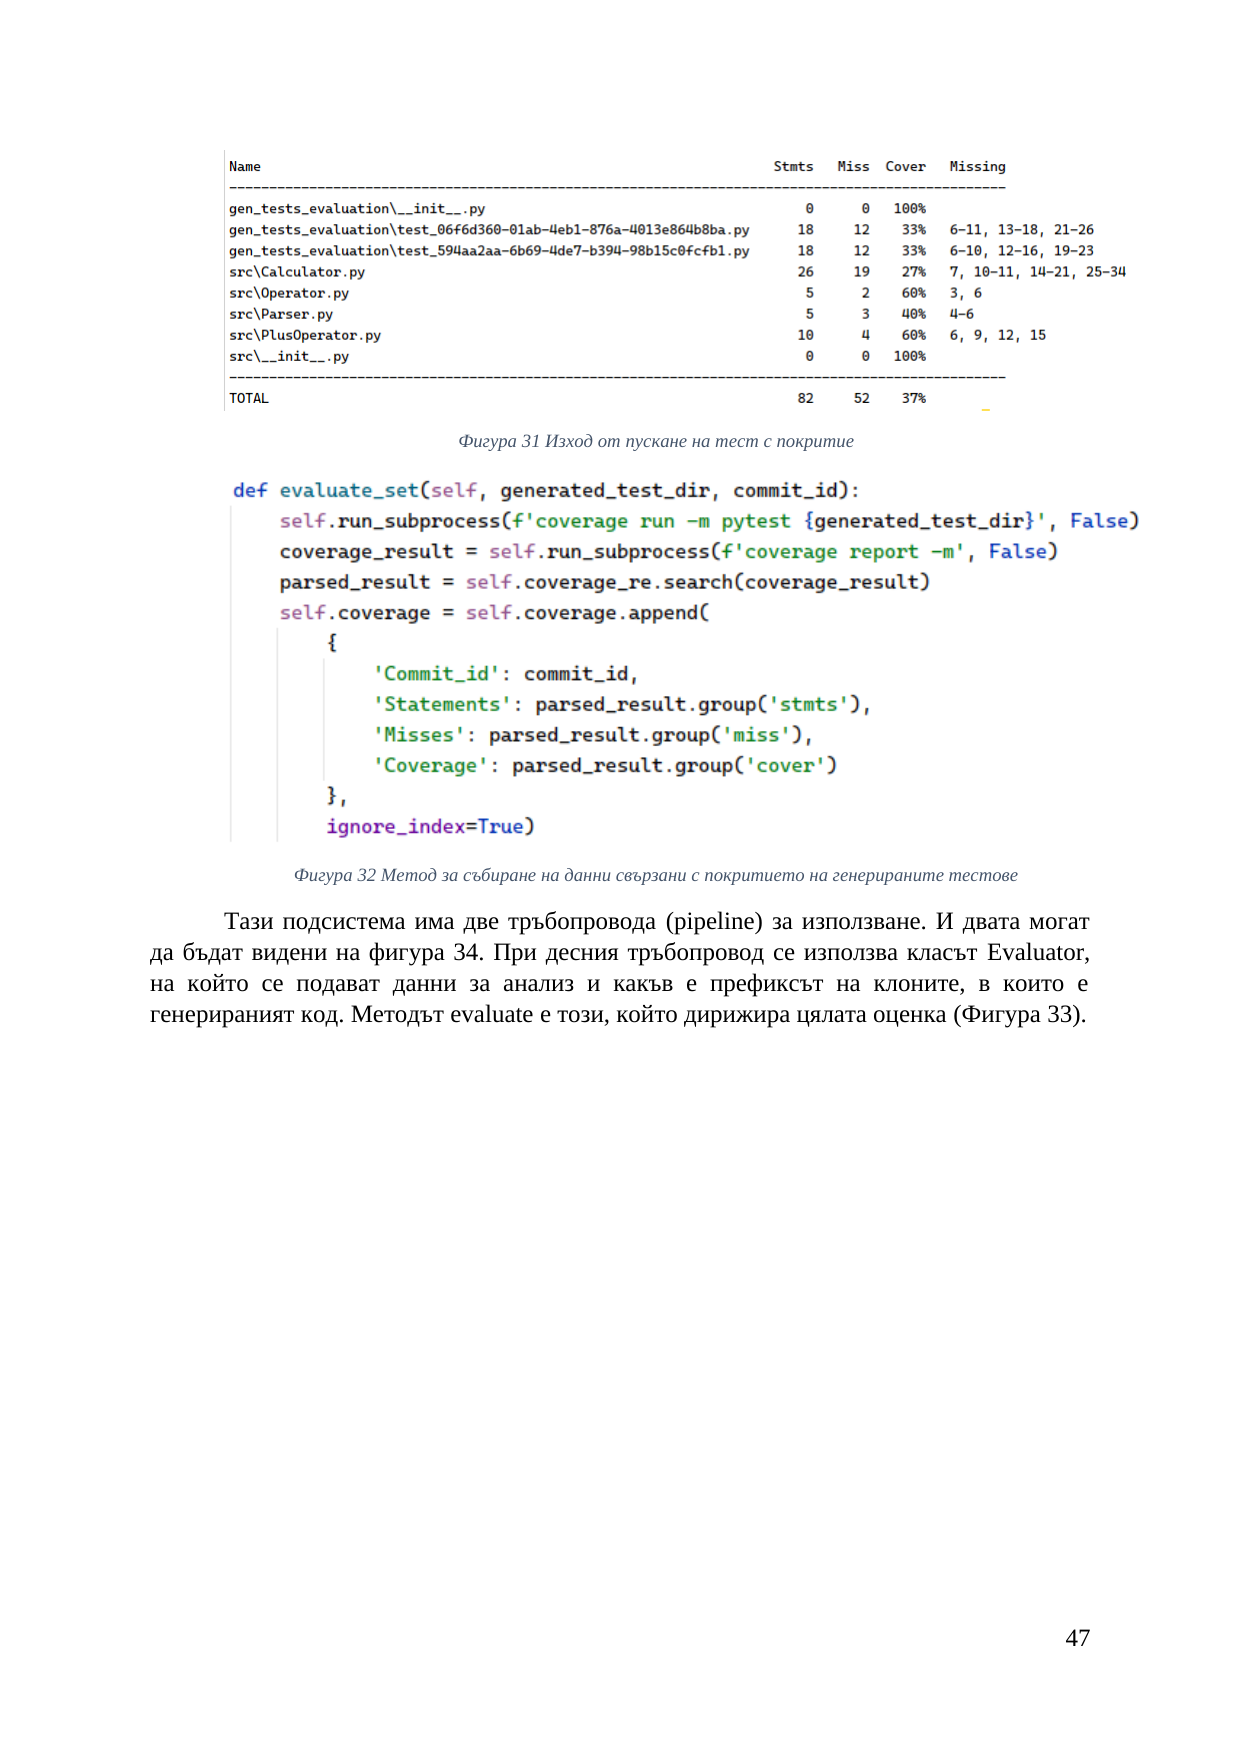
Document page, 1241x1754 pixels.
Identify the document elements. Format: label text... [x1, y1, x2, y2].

picture [223, 150, 1164, 411]
picture [223, 472, 1164, 845]
text Тази подсистема има две тръбопровода (pipeline) за използване. И двата могат да бъдат видени на фигура 34. При десния тръбопровод се използва класът Evaluator, на който се подават данни за анализ и какъв е префиксът на клоните, в които е генерираният код. Методът evaluate е този, който дирижира цялата оценка (Фигура 33). [150, 906, 1090, 1028]
